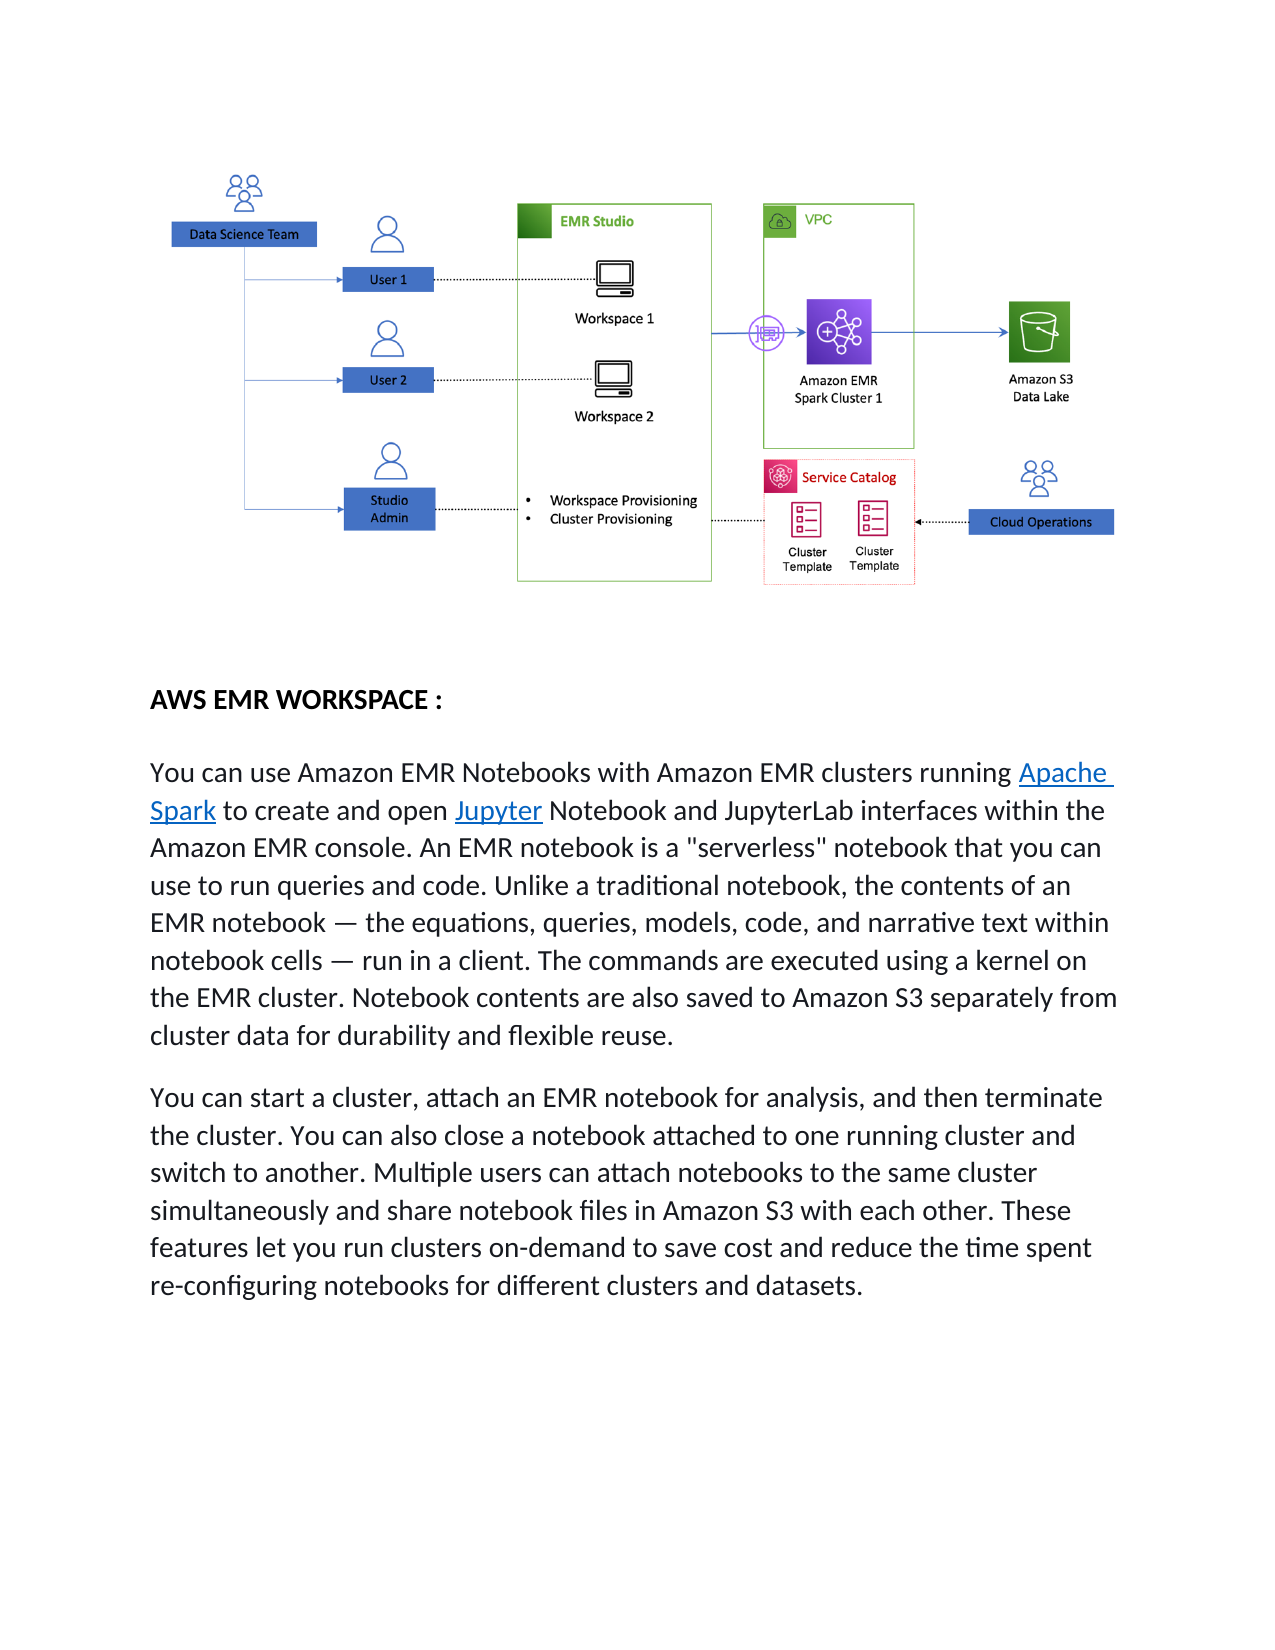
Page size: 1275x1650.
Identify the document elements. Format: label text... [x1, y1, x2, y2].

text You can start a cluster, attach an EMR notebook for analysis, and then terminate the cluster. You can also close a notebook attached to one running cluster and switch to another. Multiple users can attach notebooks to the same cluster simultaneously and share notebook files in Amazon S3 with each other. These features let you run clusters on-demand to save cost and reduce the time spent re-configuring notebooks for different clusters and datasets. [150, 1077, 1125, 1302]
text AWS EMR WORKSPACE : [150, 681, 1125, 717]
text You can use Amazon EMR Notebooks with Amazon EMR clusters running Apache Spark to create and open Jupyter Notebook and JupyterLab interfaces within the Amazon EMR console. An EMR notebook is a "serverless" notebook that you can use to run queries and code. Unlike a traditional notebook, the contents of an EMR notebook — the equations, queries, models, code, and narrative text within notebook cells — run in a client. The commands are executed using a kernel on the EMR cluster. Notebook contents are also saved to Amazon S3 separately from cluster data for durability and flexible reuse. [150, 752, 1125, 1052]
picture [150, 150, 1125, 610]
